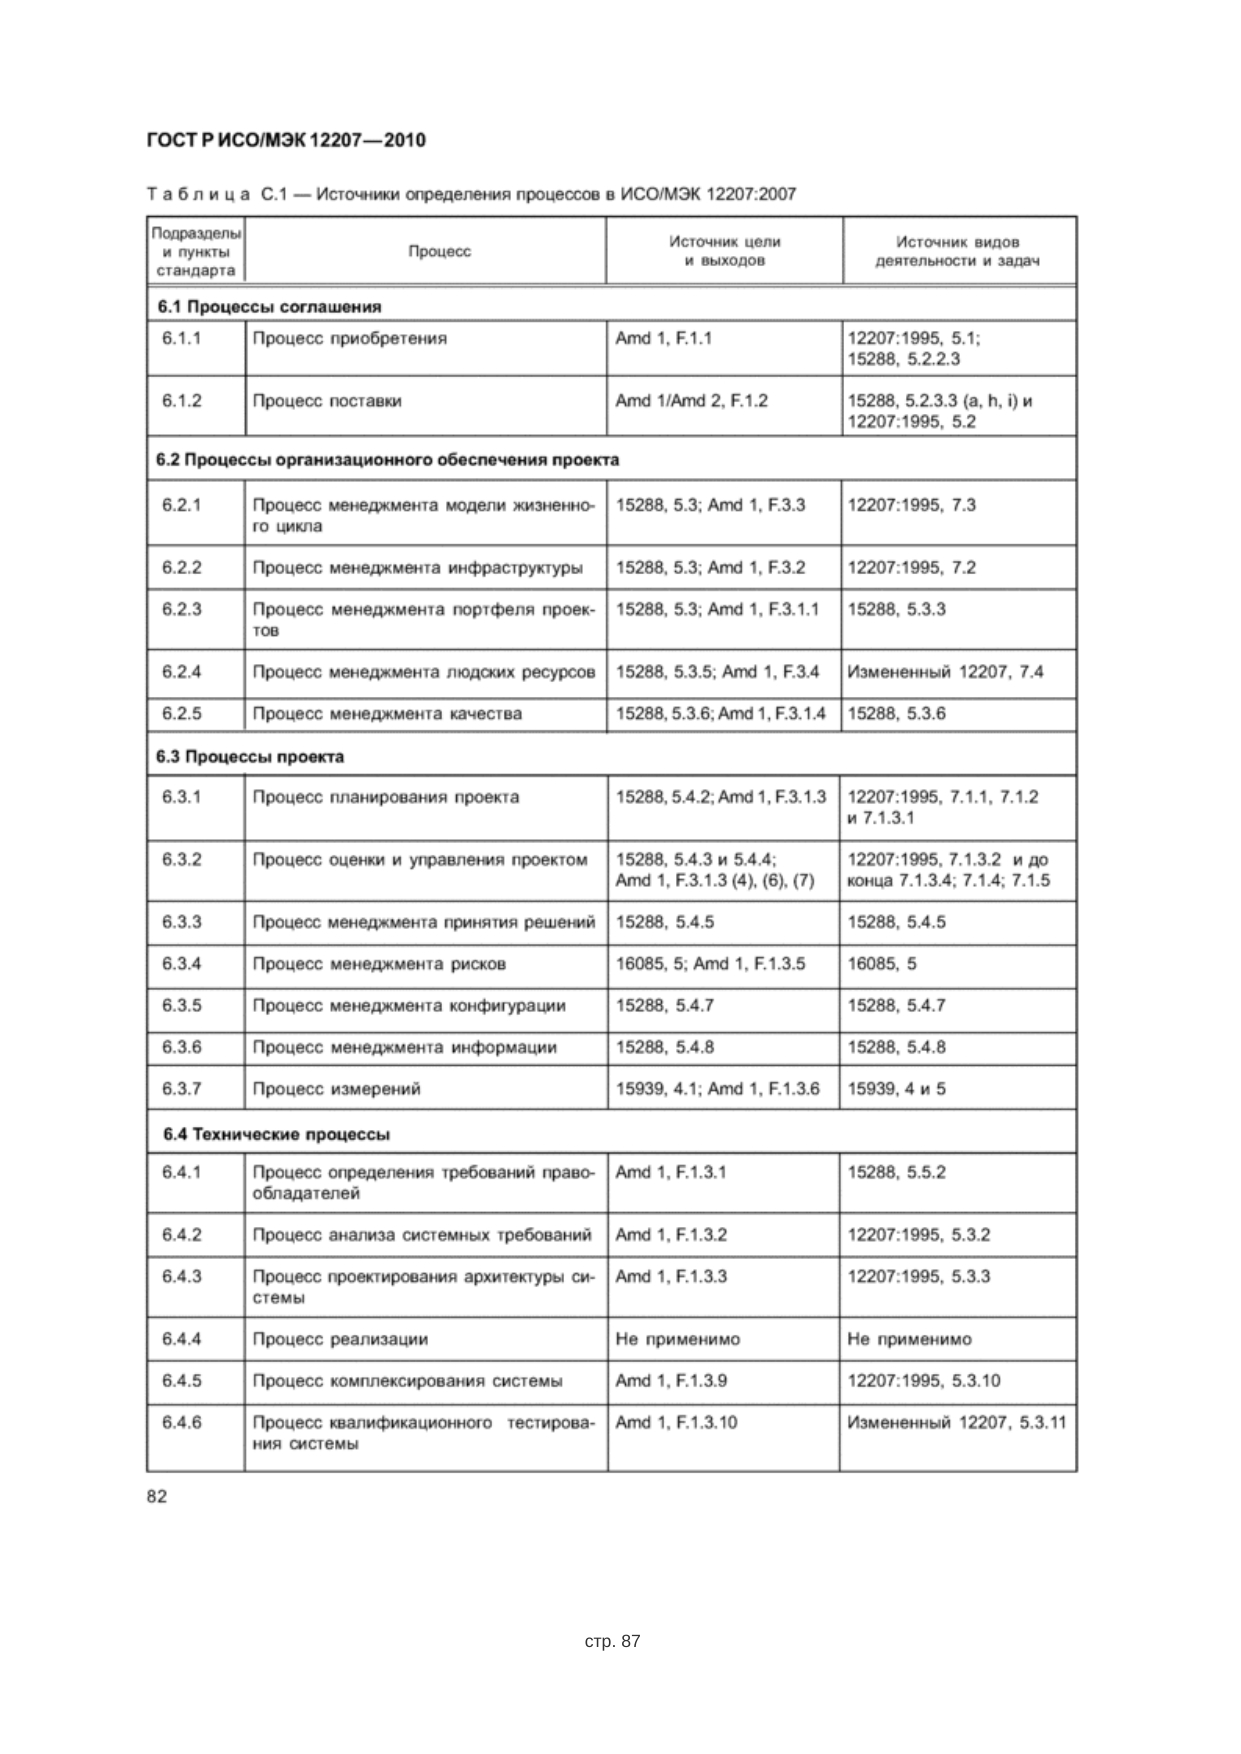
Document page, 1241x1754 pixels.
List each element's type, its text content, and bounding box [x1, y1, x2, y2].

picture [65, 44, 1160, 1631]
